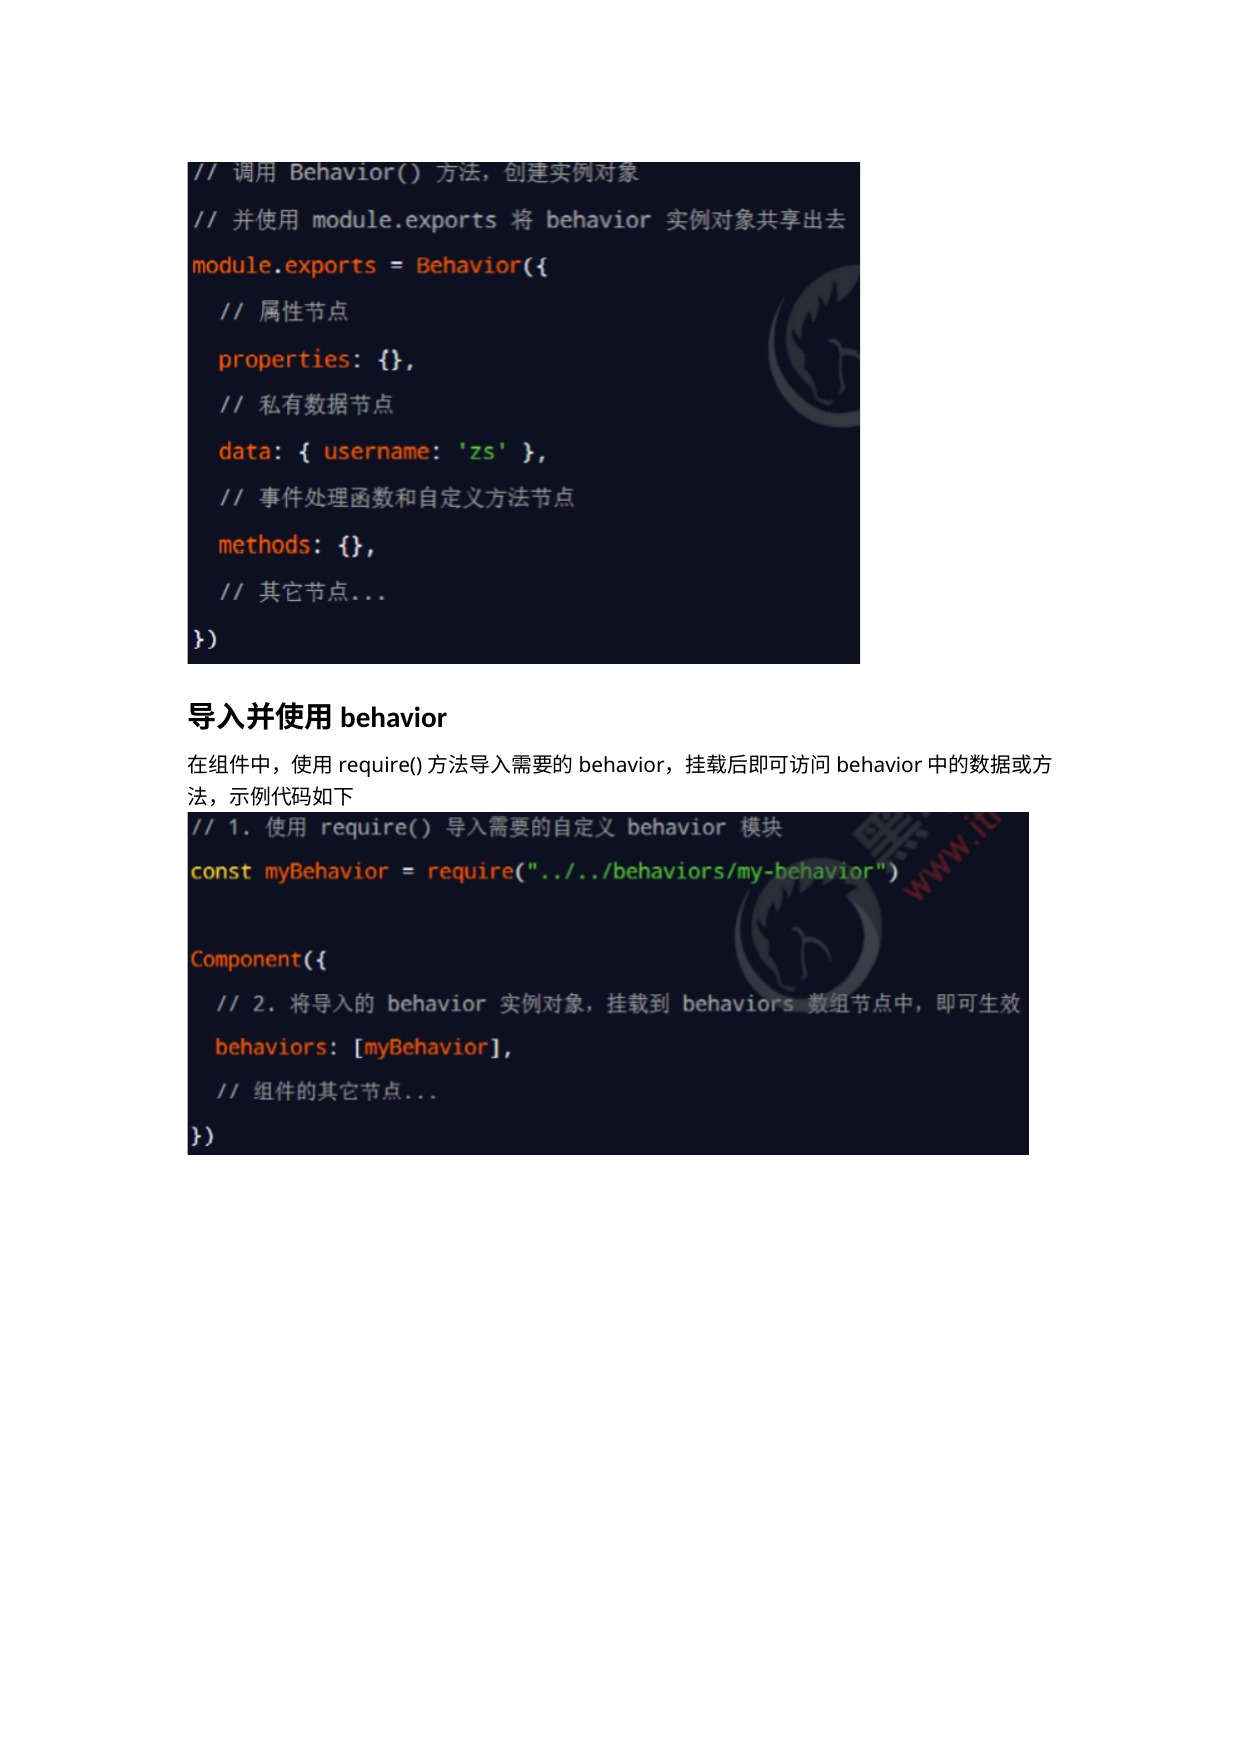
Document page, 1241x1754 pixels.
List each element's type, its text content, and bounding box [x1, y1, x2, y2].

picture [187, 812, 1029, 1155]
text 在组件中，使用 require() 方法导入需要的 behavior，挂载后即可访问 behavior 中的数据或方法，示例代码如下 [187, 747, 1053, 812]
subtitle 导入并使用 behavior [187, 682, 1053, 747]
picture [187, 162, 861, 664]
